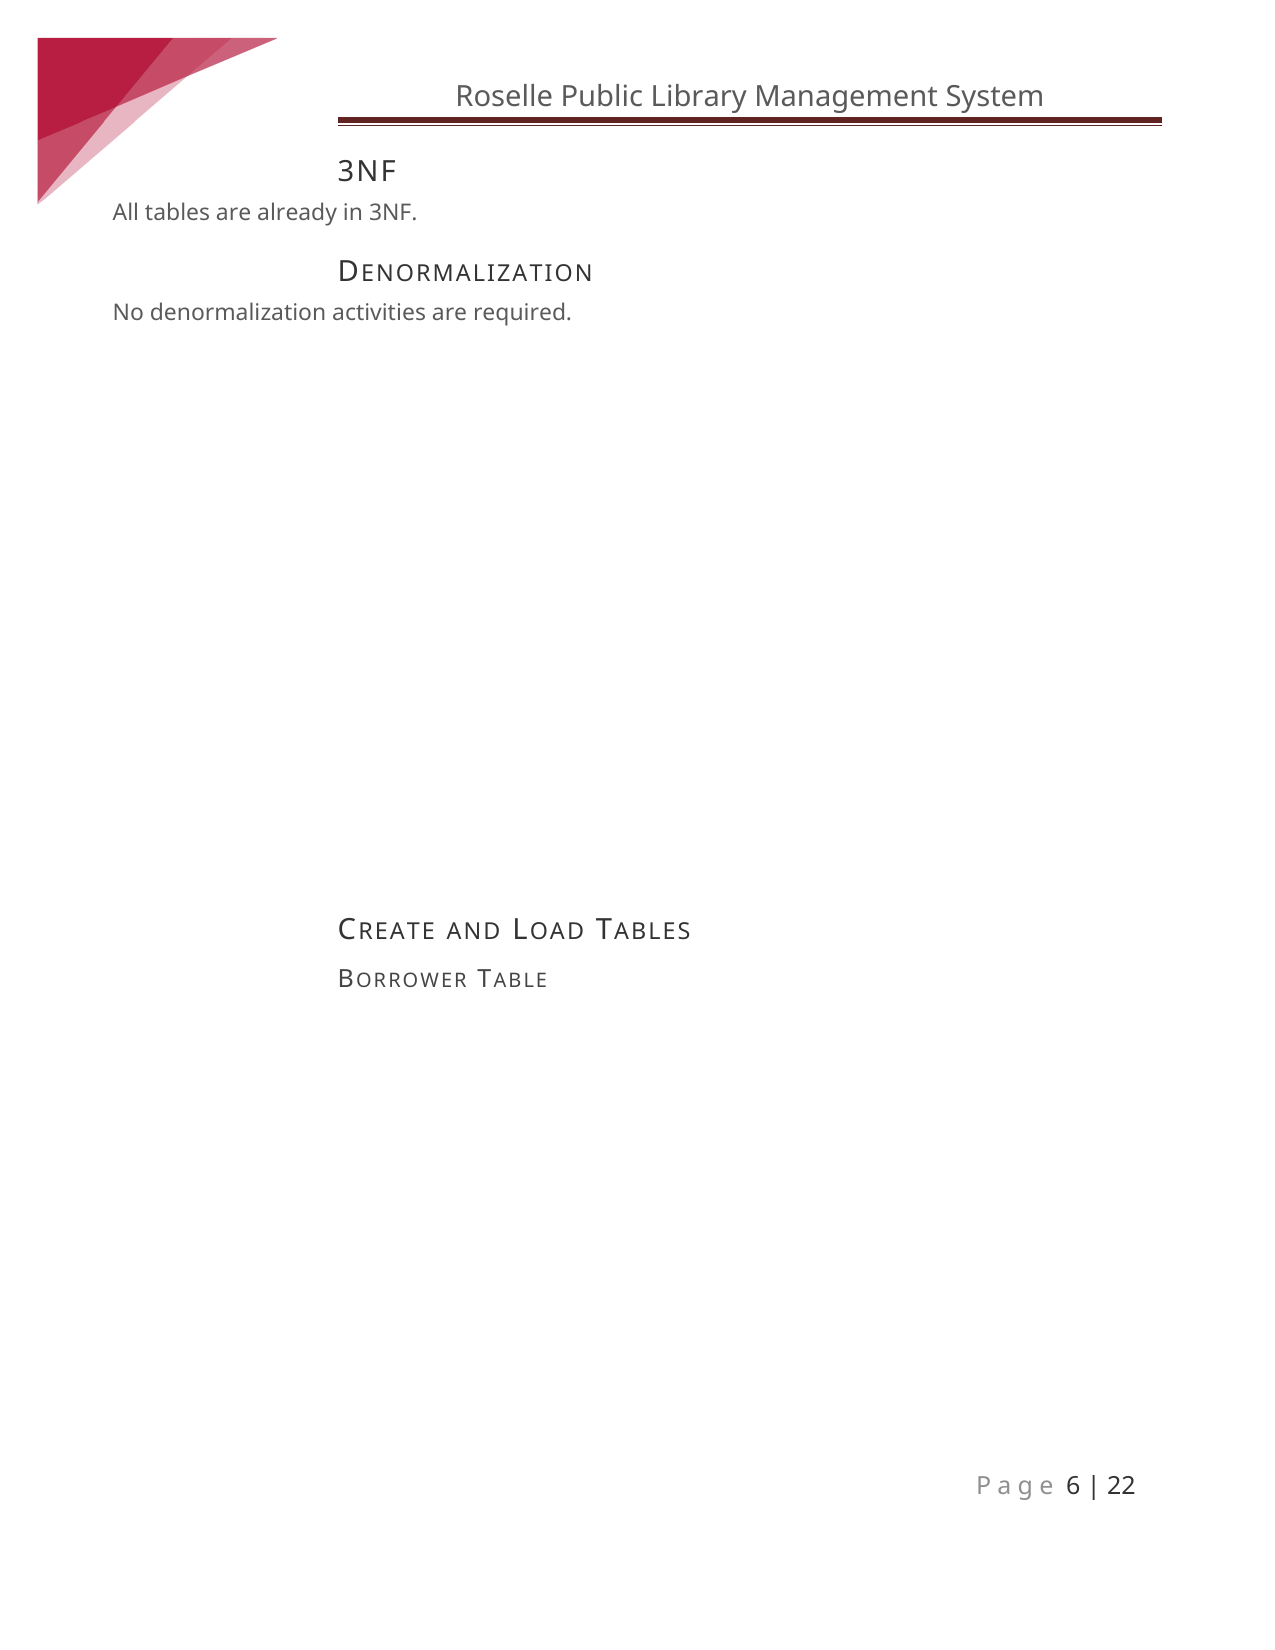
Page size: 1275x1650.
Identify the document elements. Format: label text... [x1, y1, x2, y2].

subtitle Denormalization [337, 250, 1162, 290]
picture [37, 37, 279, 206]
subtitle Create and Load Tables [337, 908, 1162, 948]
text No denormalization activities are required. [112, 296, 1162, 327]
text All tables are already in 3NF. [112, 196, 1162, 227]
subtitle Borrower Table [337, 960, 1162, 994]
subtitle 3NF [337, 150, 1162, 190]
